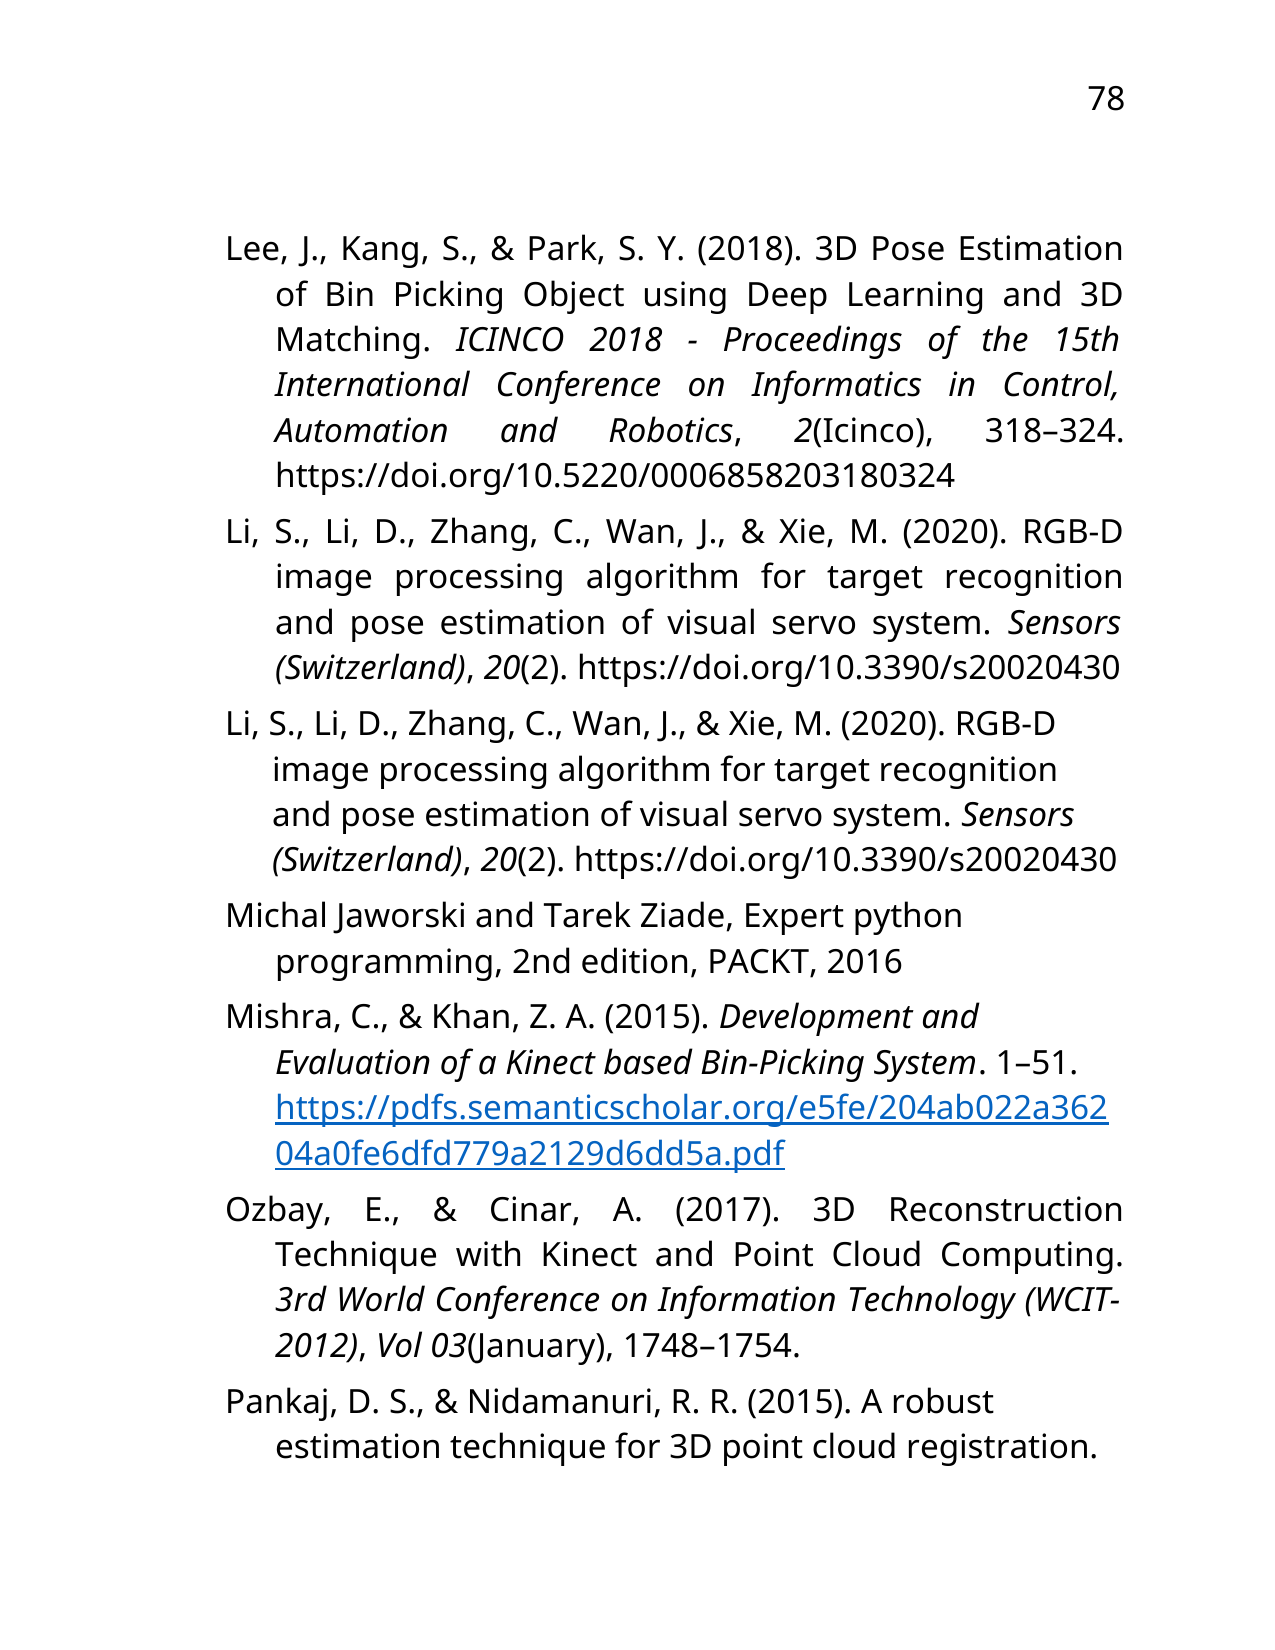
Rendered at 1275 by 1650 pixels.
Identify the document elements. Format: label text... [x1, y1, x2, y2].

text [225, 1377, 1125, 1468]
text Michal Jaworski and Tarek Ziade, Expert python programming, 2nd edition, PACKT, 2016 [225, 892, 1125, 983]
text Li, S., Li, D., Zhang, C., Wan, J., & Xie, M. (2020). RGB-D image processing algorithm for target recognition and pose estimation of visual servo system. Sensors (Switzerland), 20(2). https://doi.org/10.3390/s20020430 [225, 508, 1125, 689]
text Li, S., Li, D., Zhang, C., Wan, J., & Xie, M. (2020). RGB-D image processing algorithm for target recognition and pose estimation of visual servo system. Sensors (Switzerland), 20(2). https://doi.org/10.3390/s20020430 [225, 700, 1125, 882]
text Lee, J., Kang, S., & Park, S. Y. (2018). 3D Pose Estimation of Bin Picking Object using Deep Learning and 3D Matching. ICINCO 2018 - Proceedings of the 15th International Conference on Informatics in Control, Automation and Robotics, 2(Icinco), 318–324. https://doi.org/10.5220/0006858203180324 [225, 225, 1125, 497]
text Ozbay, E., & Cinar, A. (2017). 3D Reconstruction Technique with Kinect and Point Cloud Computing. 3rd World Conference on Information Technology (WCIT-2012), Vol 03(January), 1748–1754. [225, 1185, 1125, 1367]
text Mishra, C., & Khan, Z. A. (2015). Development and Evaluation of a Kinect based Bin-Picking System. 1–51. https://pdfs.semanticscholar.org/e5fe/204ab022a36204a0fe6dfd779a2129d6dd5a.pdf [225, 993, 1125, 1175]
